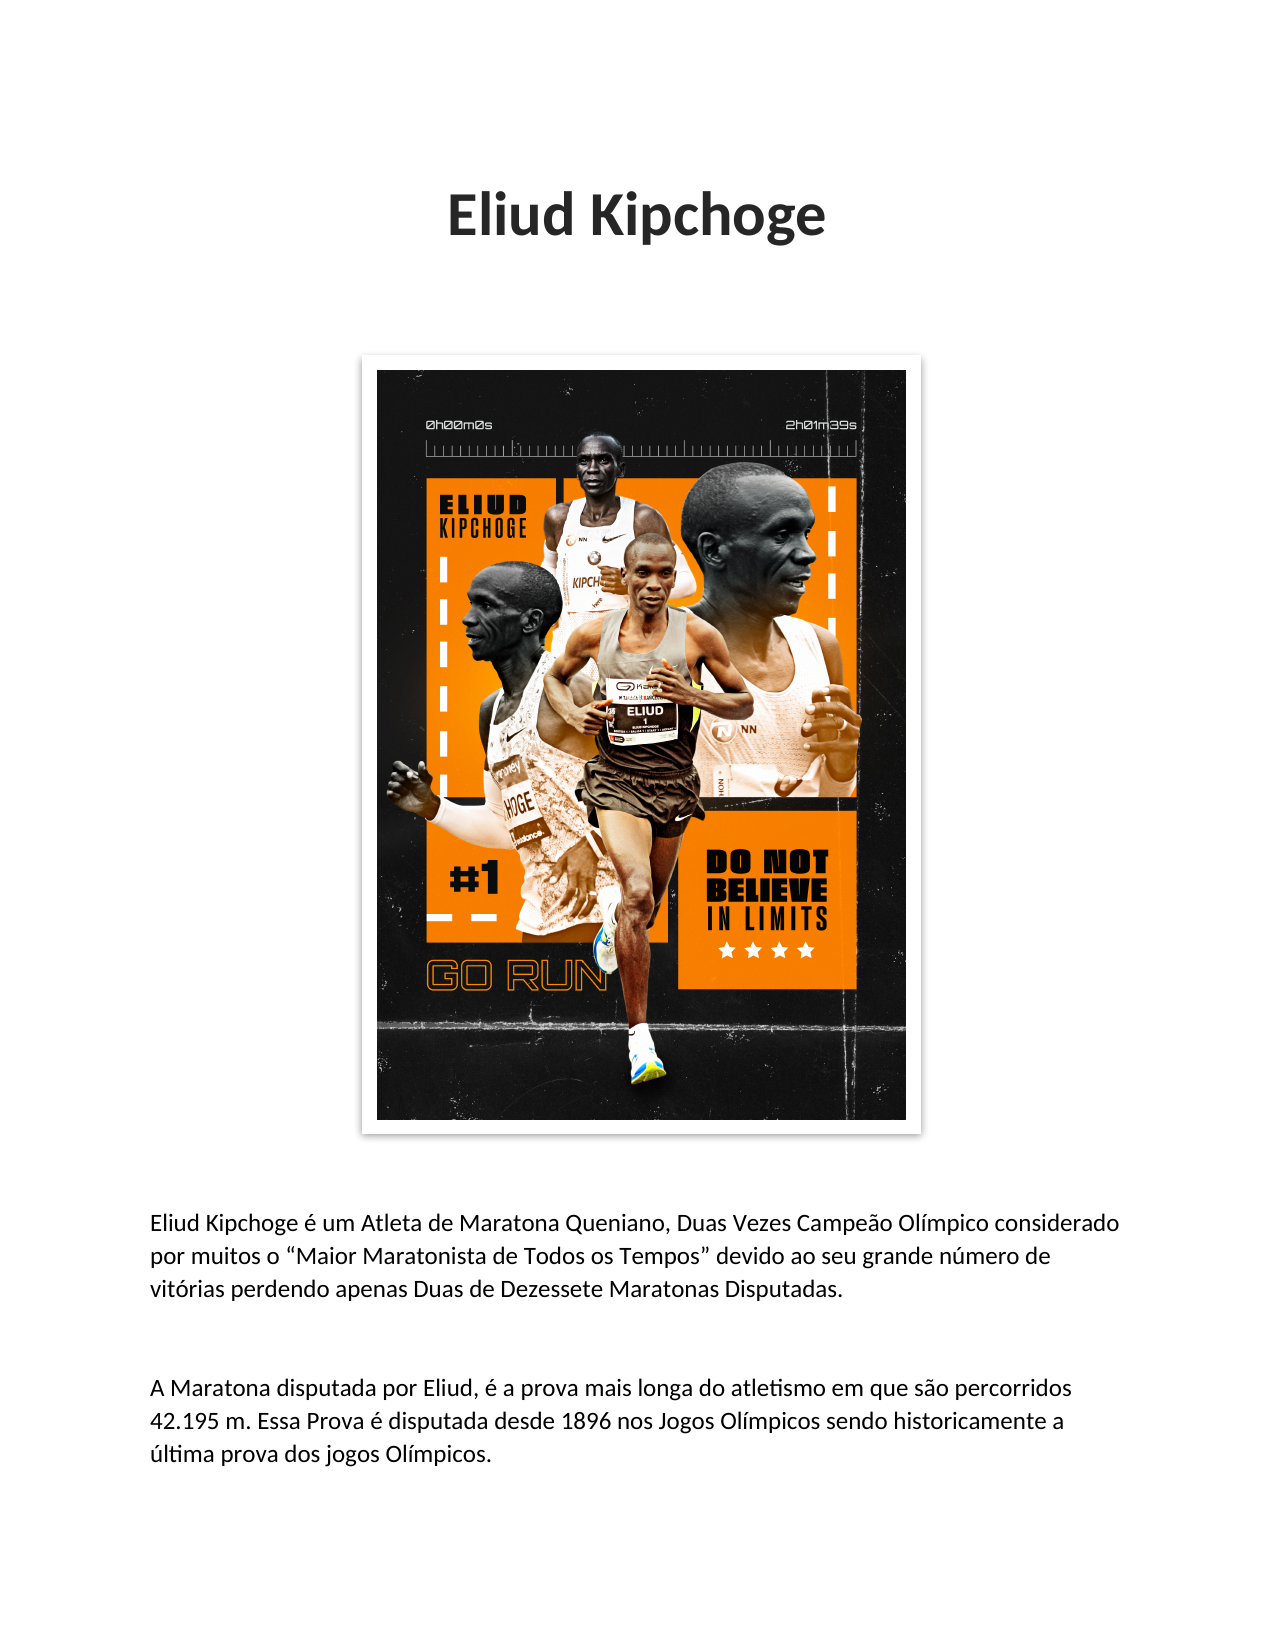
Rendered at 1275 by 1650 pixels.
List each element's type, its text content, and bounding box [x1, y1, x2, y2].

text A Maratona disputada por Eliud, é a prova mais longa do atletismo em que são percorridos 42.195 m. Essa Prova é disputada desde 1896 nos Jogos Olímpicos sendo historicamente a última prova dos jogos Olímpicos. [150, 1373, 1125, 1469]
subtitle Eliud Kipchoge [150, 175, 1125, 251]
text Eliud Kipchoge é um Atleta de Maratona Queniano, Duas Vezes Campeão Olímpico considerado por muitos o “Maior Maratonista de Todos os Tempos” devido ao seu grande número de vitórias perdendo apenas Duas de Dezessete Maratonas Disputadas. [150, 1208, 1125, 1304]
